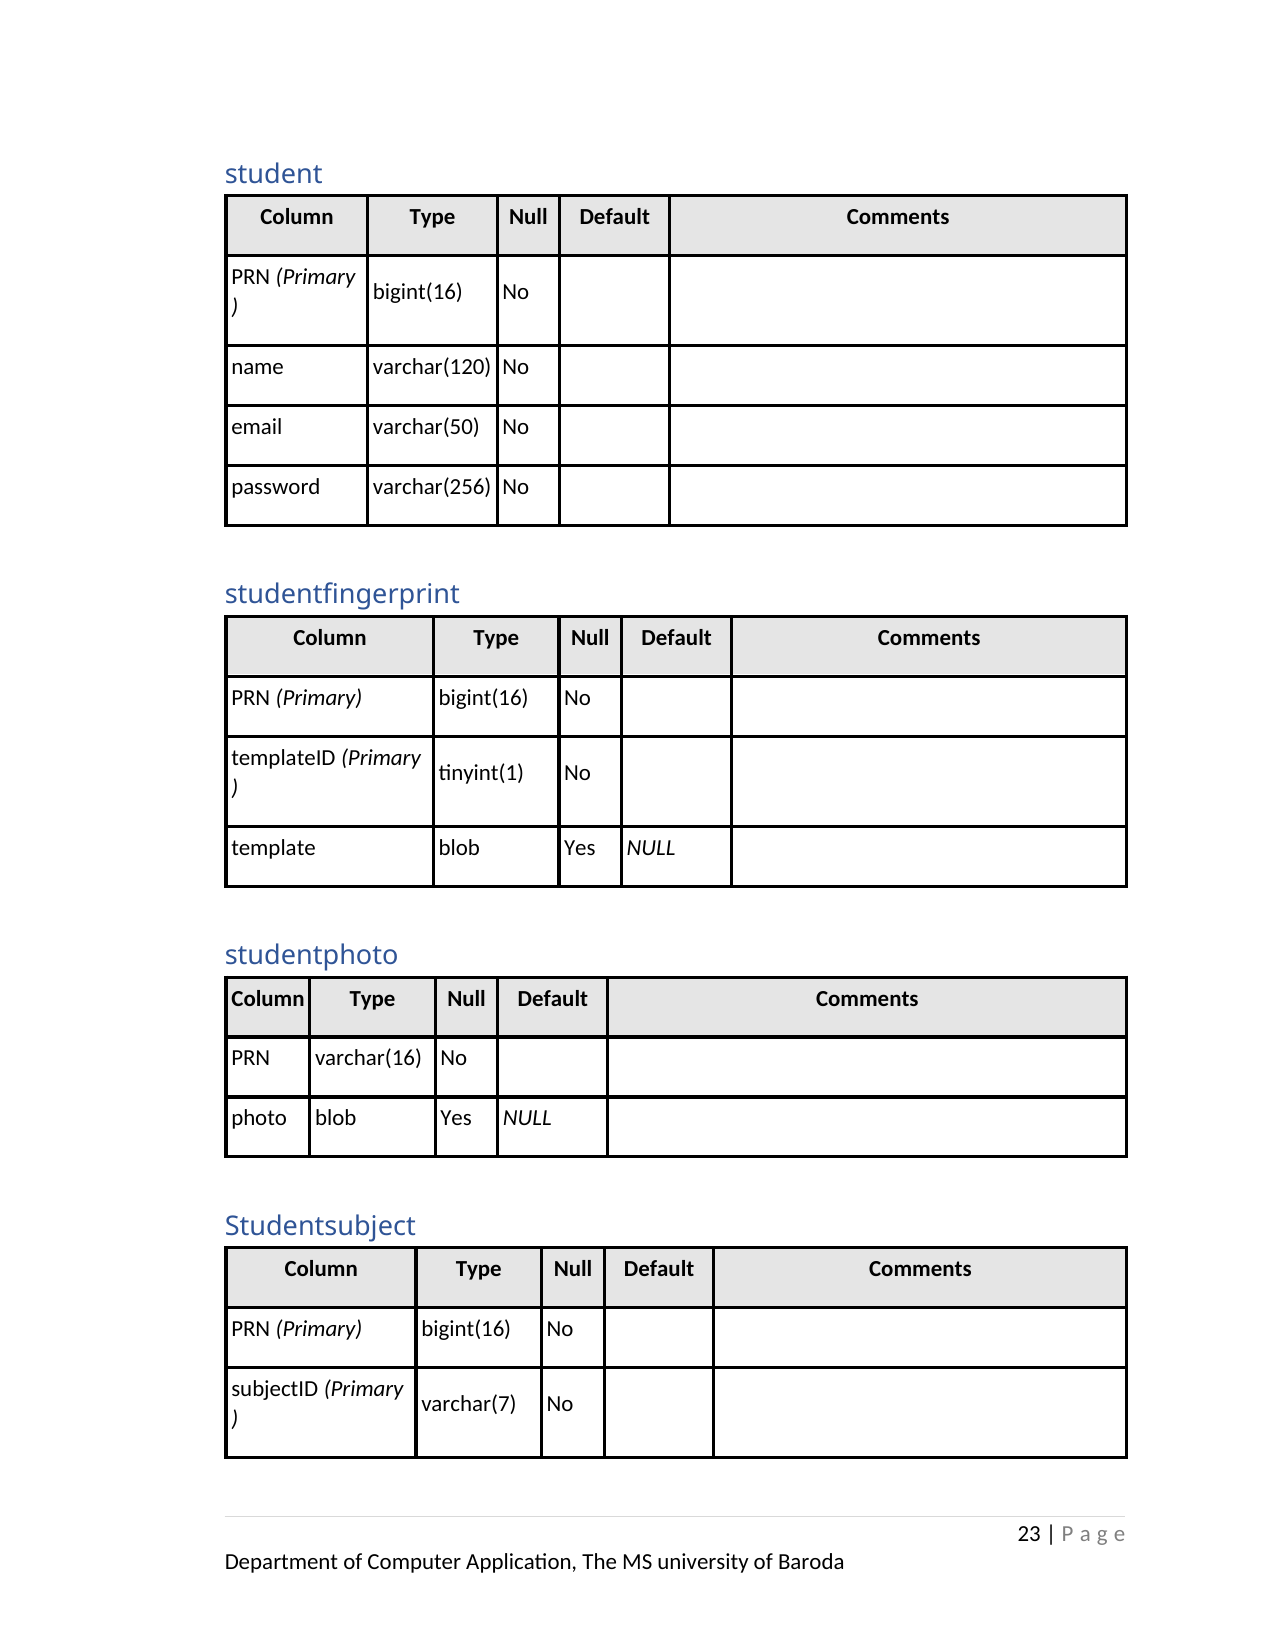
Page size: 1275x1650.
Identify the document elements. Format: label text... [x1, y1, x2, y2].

table_cell [671, 467, 1125, 524]
table_cell Yes [437, 1099, 496, 1155]
table_header Null [561, 618, 620, 674]
table_cell varchar(16) [311, 1039, 434, 1095]
table_cell PRN (Primary) [228, 257, 366, 344]
table_cell No [543, 1369, 603, 1456]
table_header Type [435, 618, 557, 674]
table_cell tinyint(1) [435, 738, 557, 824]
subtitle student [224, 154, 1125, 191]
table_cell No [561, 738, 620, 824]
table_header Default [561, 197, 668, 254]
table_header Null [499, 197, 558, 254]
table_cell No [499, 467, 558, 524]
table_cell PRN [228, 1039, 308, 1095]
table_cell No [543, 1309, 603, 1366]
subtitle studentphoto [224, 936, 1125, 973]
table_cell email [228, 407, 366, 464]
table_cell password [228, 467, 366, 524]
table_cell PRN (Primary) [228, 678, 432, 734]
table_cell templateID (Primary) [228, 738, 432, 824]
table_cell [561, 347, 668, 404]
table_cell varchar(7) [418, 1369, 540, 1456]
table_header Type [418, 1249, 540, 1306]
table_cell [733, 738, 1125, 824]
table_cell blob [435, 828, 557, 884]
table_cell No [499, 347, 558, 404]
table_cell NULL [499, 1099, 606, 1155]
table_cell [733, 828, 1125, 884]
table_cell bigint(16) [369, 257, 496, 344]
table_cell bigint(16) [418, 1309, 540, 1366]
table_cell [671, 407, 1125, 464]
table_cell Yes [561, 828, 620, 884]
table_header Type [311, 979, 434, 1035]
table_cell No [499, 407, 558, 464]
table_cell blob [311, 1099, 434, 1155]
table_cell [623, 678, 730, 734]
table_cell No [561, 678, 620, 734]
table_cell [499, 1039, 606, 1095]
table_header Comments [671, 197, 1125, 254]
table_header Null [543, 1249, 603, 1306]
table_cell varchar(50) [369, 407, 496, 464]
table_cell [733, 678, 1125, 734]
table_cell [609, 1099, 1125, 1155]
table_cell [671, 257, 1125, 344]
table_cell varchar(120) [369, 347, 496, 404]
table_cell [609, 1039, 1125, 1095]
table_cell [623, 738, 730, 824]
table_cell NULL [623, 828, 730, 884]
table_cell [715, 1309, 1125, 1366]
table_cell photo [228, 1099, 308, 1155]
table_header Comments [609, 979, 1125, 1035]
subtitle Studentsubject [224, 1206, 1125, 1243]
table_cell No [437, 1039, 496, 1095]
table_cell [561, 467, 668, 524]
table_cell No [499, 257, 558, 344]
table_cell name [228, 347, 366, 404]
table_header Comments [715, 1249, 1125, 1306]
table_cell subjectID (Primary) [228, 1369, 414, 1456]
table_cell [715, 1369, 1125, 1456]
table_header Default [623, 618, 730, 674]
table_cell [606, 1309, 712, 1366]
table_cell [561, 257, 668, 344]
table_cell PRN (Primary) [228, 1309, 414, 1366]
table_header Column [228, 197, 366, 254]
table_cell bigint(16) [435, 678, 557, 734]
table_header Column [228, 1249, 414, 1306]
table_header Type [369, 197, 496, 254]
table_header Column [228, 979, 308, 1035]
table_cell template [228, 828, 432, 884]
subtitle studentfingerprint [224, 575, 1125, 612]
table_cell [561, 407, 668, 464]
table_cell [671, 347, 1125, 404]
table_header Column [228, 618, 432, 674]
table_header Null [437, 979, 496, 1035]
table_header Default [499, 979, 606, 1035]
table_header Comments [733, 618, 1125, 674]
table_cell varchar(256) [369, 467, 496, 524]
table_cell [606, 1369, 712, 1456]
table_header Default [606, 1249, 712, 1306]
